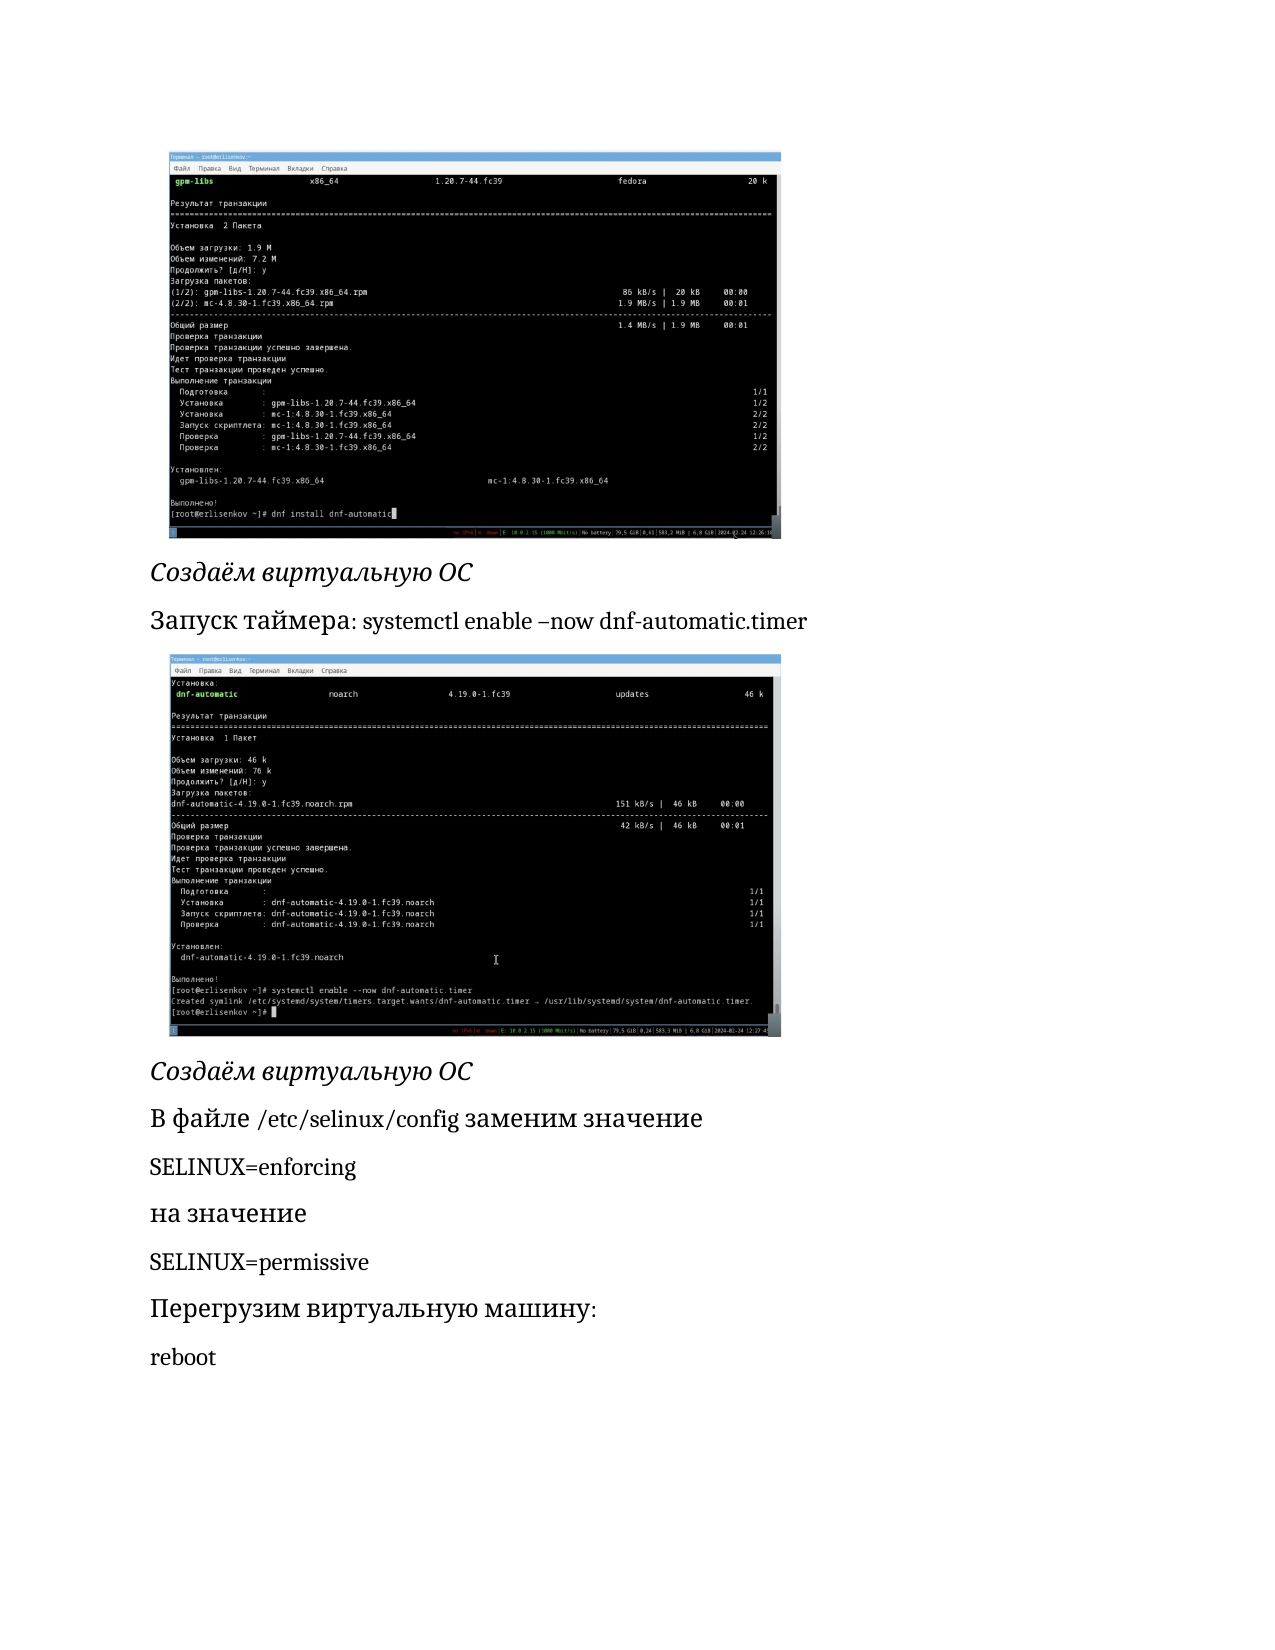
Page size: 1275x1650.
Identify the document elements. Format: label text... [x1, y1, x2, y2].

text на значение [150, 1200, 1125, 1229]
picture [168, 654, 782, 1037]
text SELINUX=enforcing [150, 1153, 1125, 1181]
text Создаём виртуальную ОС [150, 559, 1125, 588]
picture [168, 150, 782, 539]
text SELINUX=permissive [150, 1248, 1125, 1276]
text Запуск таймера: systemctl enable –now dnf-automatic.timer [150, 607, 1125, 635]
text В файле /etc/selinux/config заменим значение [150, 1105, 1125, 1134]
text reboot [150, 1343, 1125, 1371]
text Создаём виртуальную ОС [150, 1058, 1125, 1086]
text Перегрузим виртуальную машину: [150, 1295, 1125, 1324]
